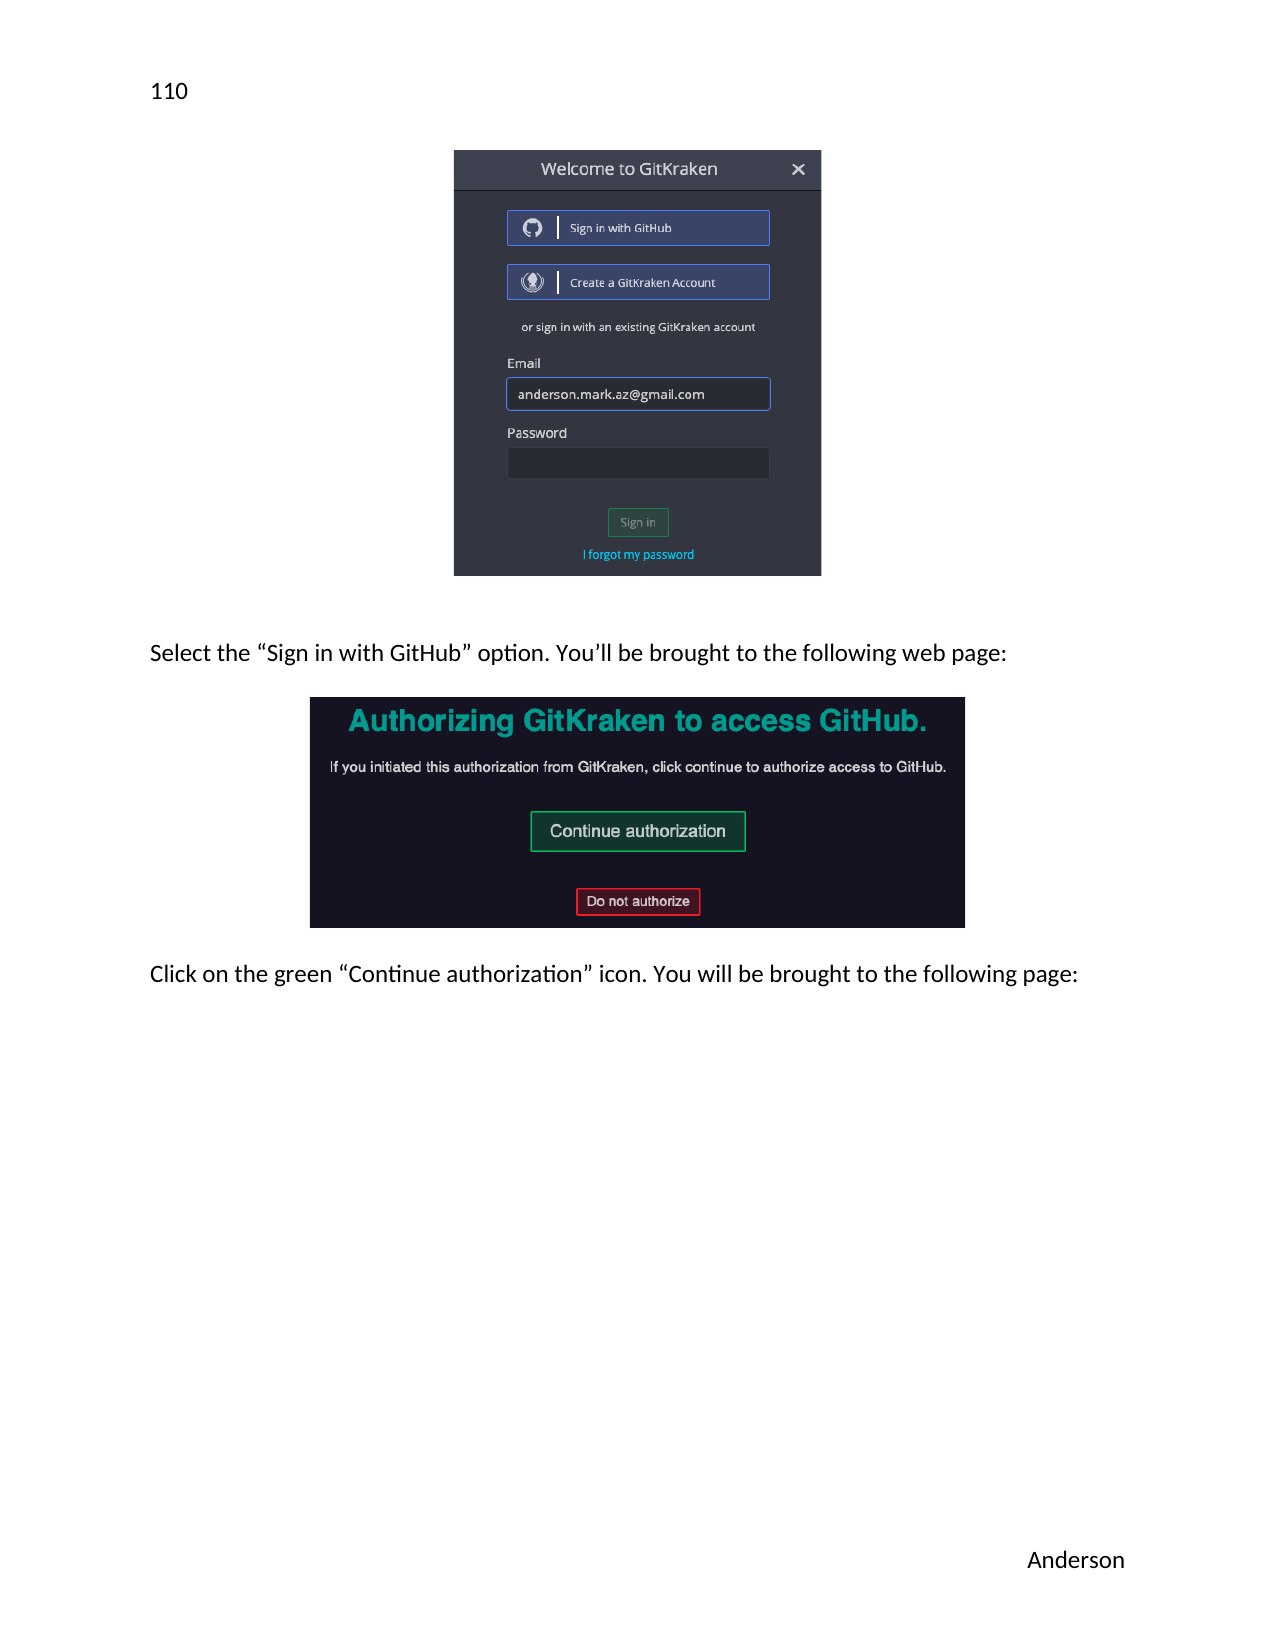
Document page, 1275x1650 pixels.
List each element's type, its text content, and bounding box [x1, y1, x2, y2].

picture [309, 697, 966, 928]
text Click on the green “Continue authorization” icon. You will be brought to the following page: [150, 958, 1125, 988]
text Select the “Sign in with GitHub” option. You’ll be brought to the following web page: [150, 637, 1125, 667]
picture [453, 150, 822, 576]
